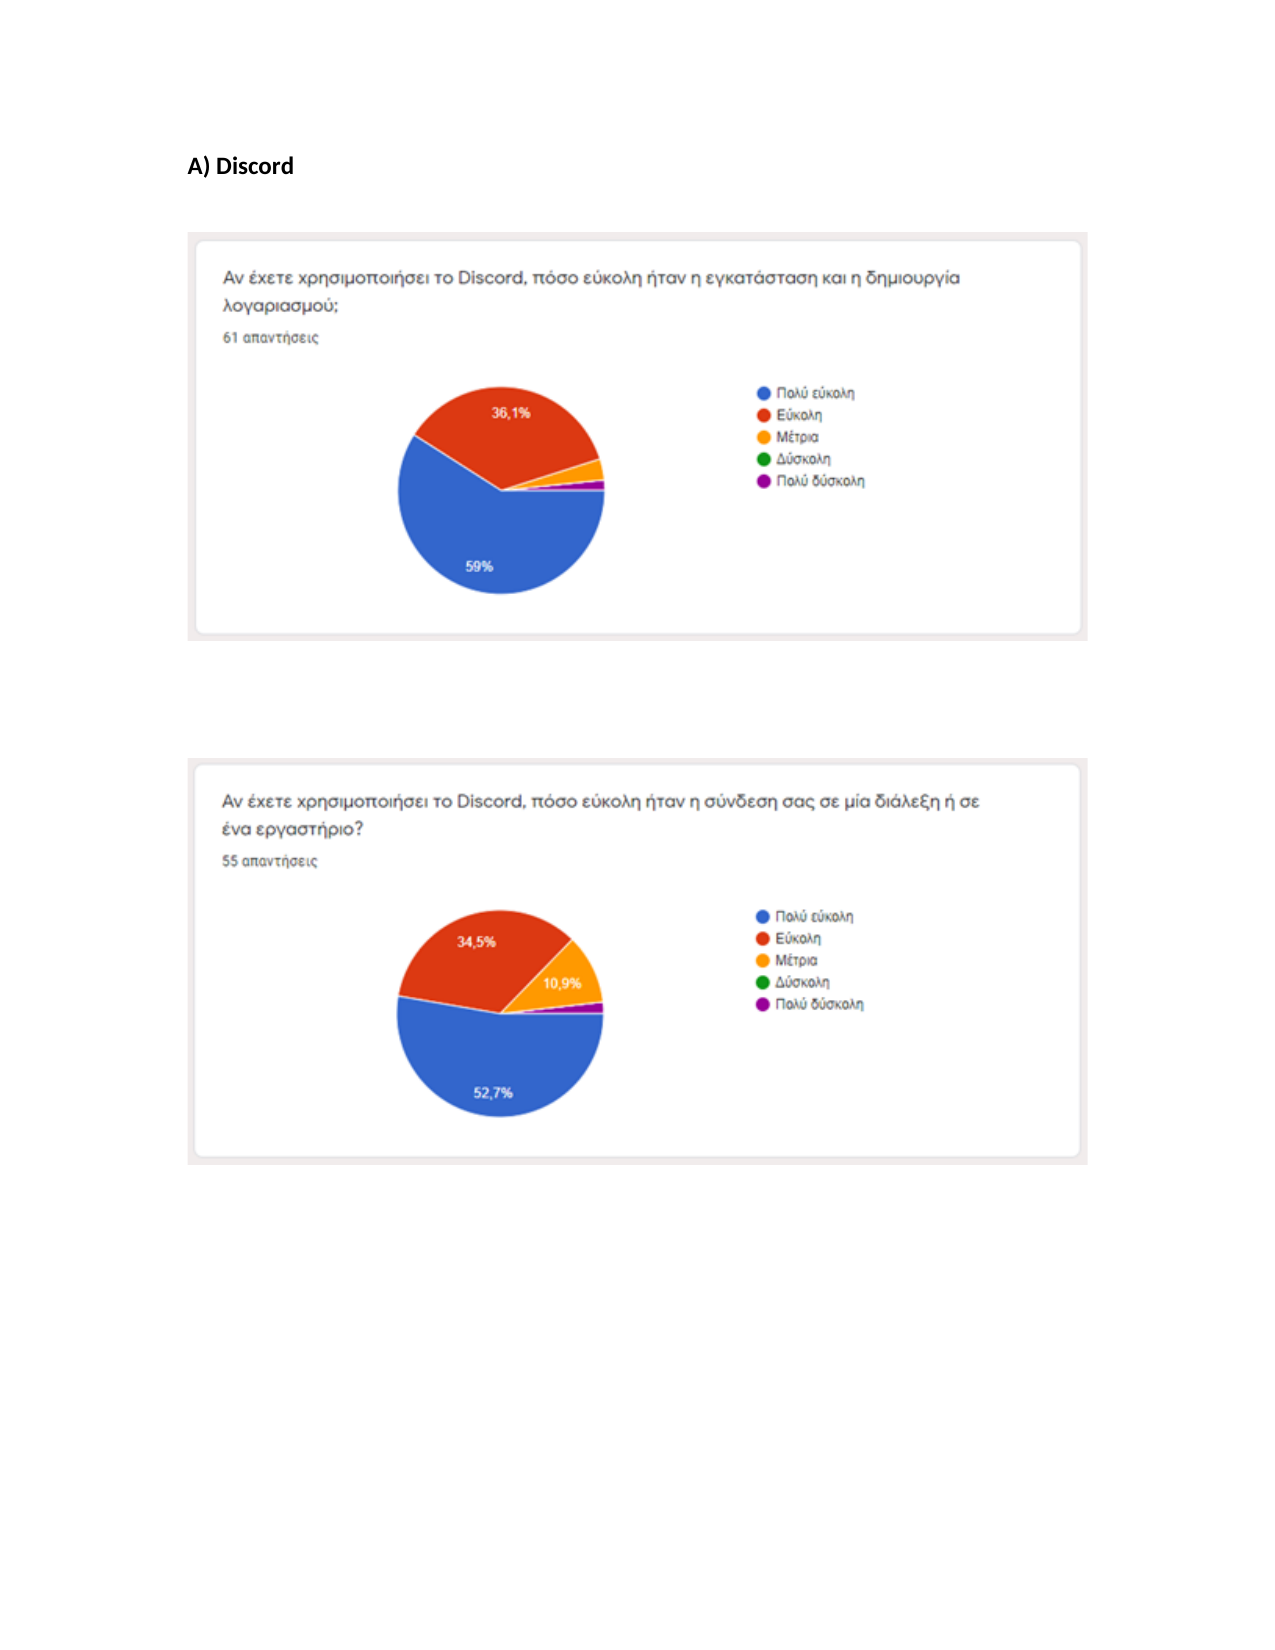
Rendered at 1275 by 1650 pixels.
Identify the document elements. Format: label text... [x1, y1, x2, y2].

picture [187, 232, 1088, 641]
text Α) Discord [187, 150, 1087, 181]
picture [187, 758, 1088, 1165]
